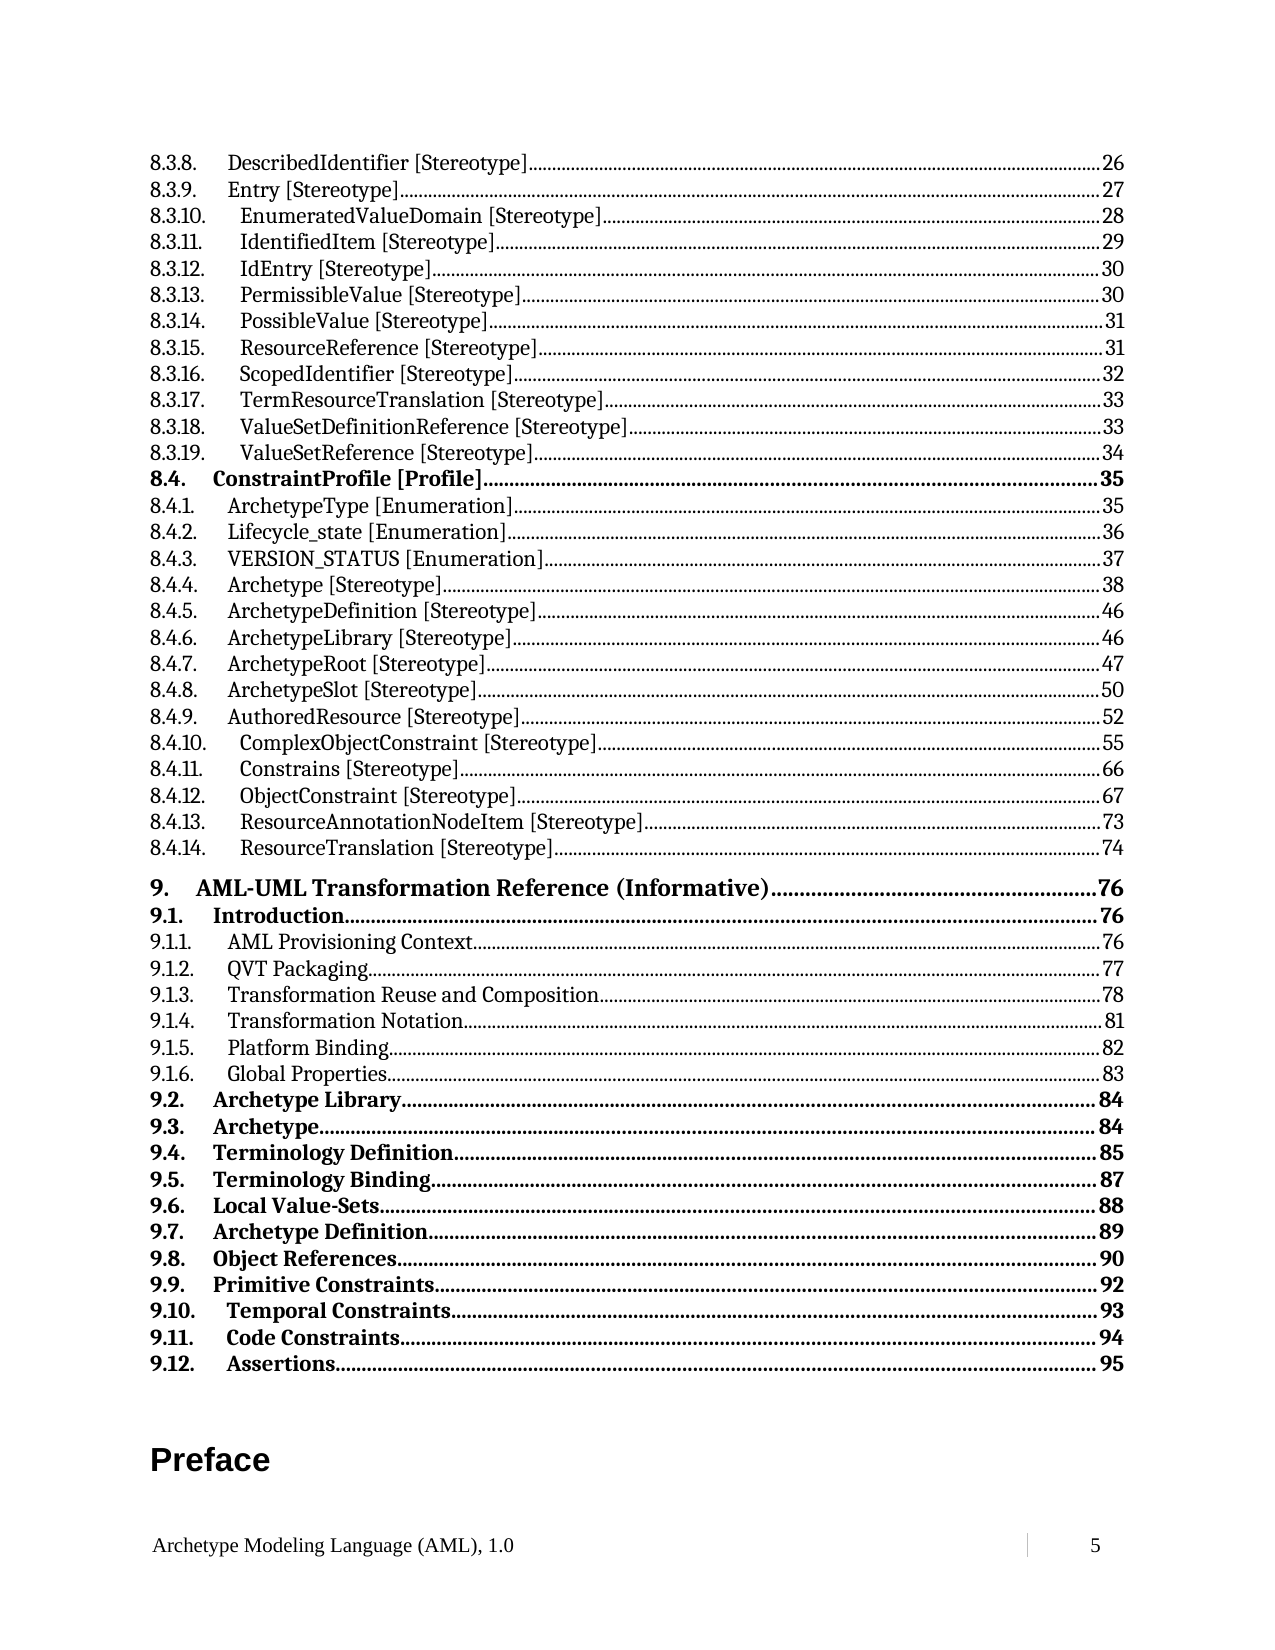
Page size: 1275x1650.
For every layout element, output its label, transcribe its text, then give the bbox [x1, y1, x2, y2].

text 8.4.12. ObjectConstraint [Stereotype] 67 [150, 782, 1125, 809]
text 9.1.3. Transformation Reuse and Composition 78 [150, 982, 1125, 1008]
text 8.3.17. TermResourceTranslation [Stereotype] 33 [150, 387, 1125, 413]
text 8.3.9. Entry [Stereotype] 27 [150, 176, 1125, 203]
text 9.11. Code Constraints 94 [150, 1324, 1125, 1351]
text 9.10. Temporal Constraints 93 [150, 1298, 1125, 1324]
text 9.1.5. Platform Binding 82 [150, 1034, 1125, 1061]
text Preface [150, 1439, 1125, 1478]
text 8.4.8. ArchetypeSlot [Stereotype] 50 [150, 677, 1125, 703]
text 9.5. Terminology Binding 87 [150, 1166, 1125, 1193]
text 8.4.13. ResourceAnnotationNodeItem [Stereotype] 73 [150, 809, 1125, 835]
text 9.9. Primitive Constraints 92 [150, 1272, 1125, 1298]
text 8.4.5. ArchetypeDefinition [Stereotype] 46 [150, 598, 1125, 624]
text 8.4.4. Archetype [Stereotype] 38 [150, 572, 1125, 598]
text 8.3.14. PossibleValue [Stereotype] 31 [150, 308, 1125, 334]
text 9.4. Terminology Definition 85 [150, 1140, 1125, 1166]
text 8.3.12. IdEntry [Stereotype] 30 [150, 255, 1125, 282]
text 9.7. Archetype Definition 89 [150, 1219, 1125, 1245]
text 9.8. Object References 90 [150, 1245, 1125, 1272]
text 8.4.14. ResourceTranslation [Stereotype] 74 [150, 835, 1125, 862]
text 8.3.16. ScopedIdentifier [Stereotype] 32 [150, 361, 1125, 387]
text 8.4. ConstraintProfile [Profile] 35 [150, 466, 1125, 493]
text 9.12. Assertions 95 [150, 1351, 1125, 1377]
text 8.4.6. ArchetypeLibrary [Stereotype] 46 [150, 624, 1125, 651]
text 8.4.7. ArchetypeRoot [Stereotype] 47 [150, 651, 1125, 677]
text 8.4.3. VERSION_STATUS [Enumeration] 37 [150, 545, 1125, 572]
text 8.3.15. ResourceReference [Stereotype] 31 [150, 334, 1125, 361]
text 9.1.1. AML Provisioning Context 76 [150, 929, 1125, 956]
text 8.3.18. ValueSetDefinitionReference [Stereotype] 33 [150, 413, 1125, 440]
text 9.2. Archetype Library 84 [150, 1087, 1125, 1114]
text 8.3.11. IdentifiedItem [Stereotype] 29 [150, 229, 1125, 255]
text 8.4.9. AuthoredResource [Stereotype] 52 [150, 703, 1125, 730]
text 9. AML-UML Transformation Reference (Informative) 76 [150, 874, 1125, 903]
text 9.1. Introduction 76 [150, 903, 1125, 929]
text 8.3.10. EnumeratedValueDomain [Stereotype] 28 [150, 203, 1125, 229]
text 8.3.8. DescribedIdentifier [Stereotype] 26 [150, 150, 1125, 176]
text 9.3. Archetype 84 [150, 1114, 1125, 1140]
text 9.6. Local Value-Sets 88 [150, 1193, 1125, 1219]
text 8.3.19. ValueSetReference [Stereotype] 34 [150, 440, 1125, 466]
text 8.4.1. ArchetypeType [Enumeration] 35 [150, 493, 1125, 519]
text 8.4.2. Lifecycle_state [Enumeration] 36 [150, 519, 1125, 545]
text 8.4.10. ComplexObjectConstraint [Stereotype] 55 [150, 730, 1125, 756]
text 9.1.2. QVT Packaging 77 [150, 956, 1125, 982]
text 8.3.13. PermissibleValue [Stereotype] 30 [150, 282, 1125, 308]
text 9.1.4. Transformation Notation 81 [150, 1008, 1125, 1034]
text 9.1.6. Global Properties 83 [150, 1061, 1125, 1087]
text 8.4.11. Constrains [Stereotype] 66 [150, 756, 1125, 782]
